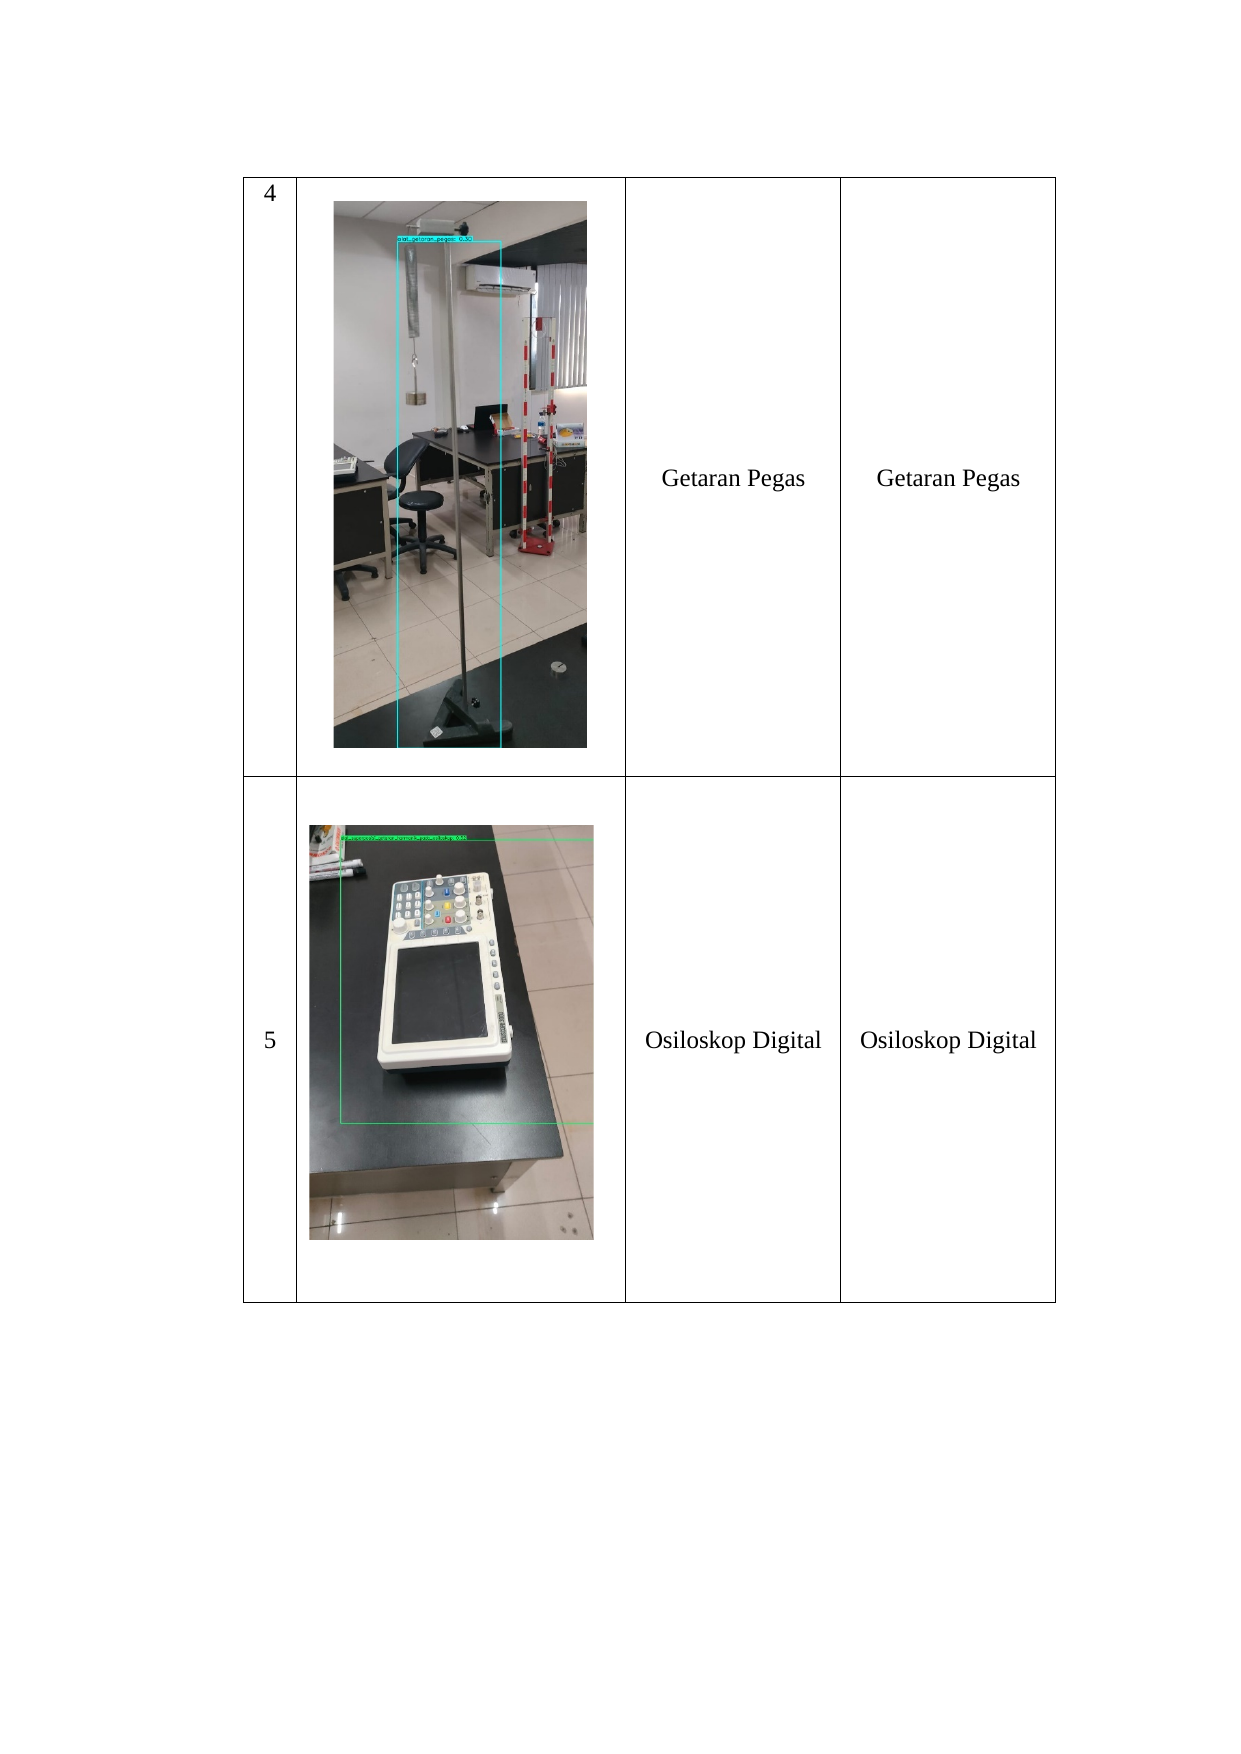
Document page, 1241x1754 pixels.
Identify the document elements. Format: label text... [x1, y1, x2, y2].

table_cell 4 [244, 178, 296, 776]
table_cell Getaran Pegas [841, 178, 1055, 776]
table_cell 5 [244, 777, 296, 1302]
picture [309, 825, 594, 1240]
table_cell Osiloskop Digital [841, 777, 1055, 1302]
table_cell [297, 178, 625, 776]
picture [333, 201, 587, 748]
table_cell Osiloskop Digital [626, 777, 840, 1302]
table_cell Getaran Pegas [626, 178, 840, 776]
table_cell [297, 777, 625, 1302]
